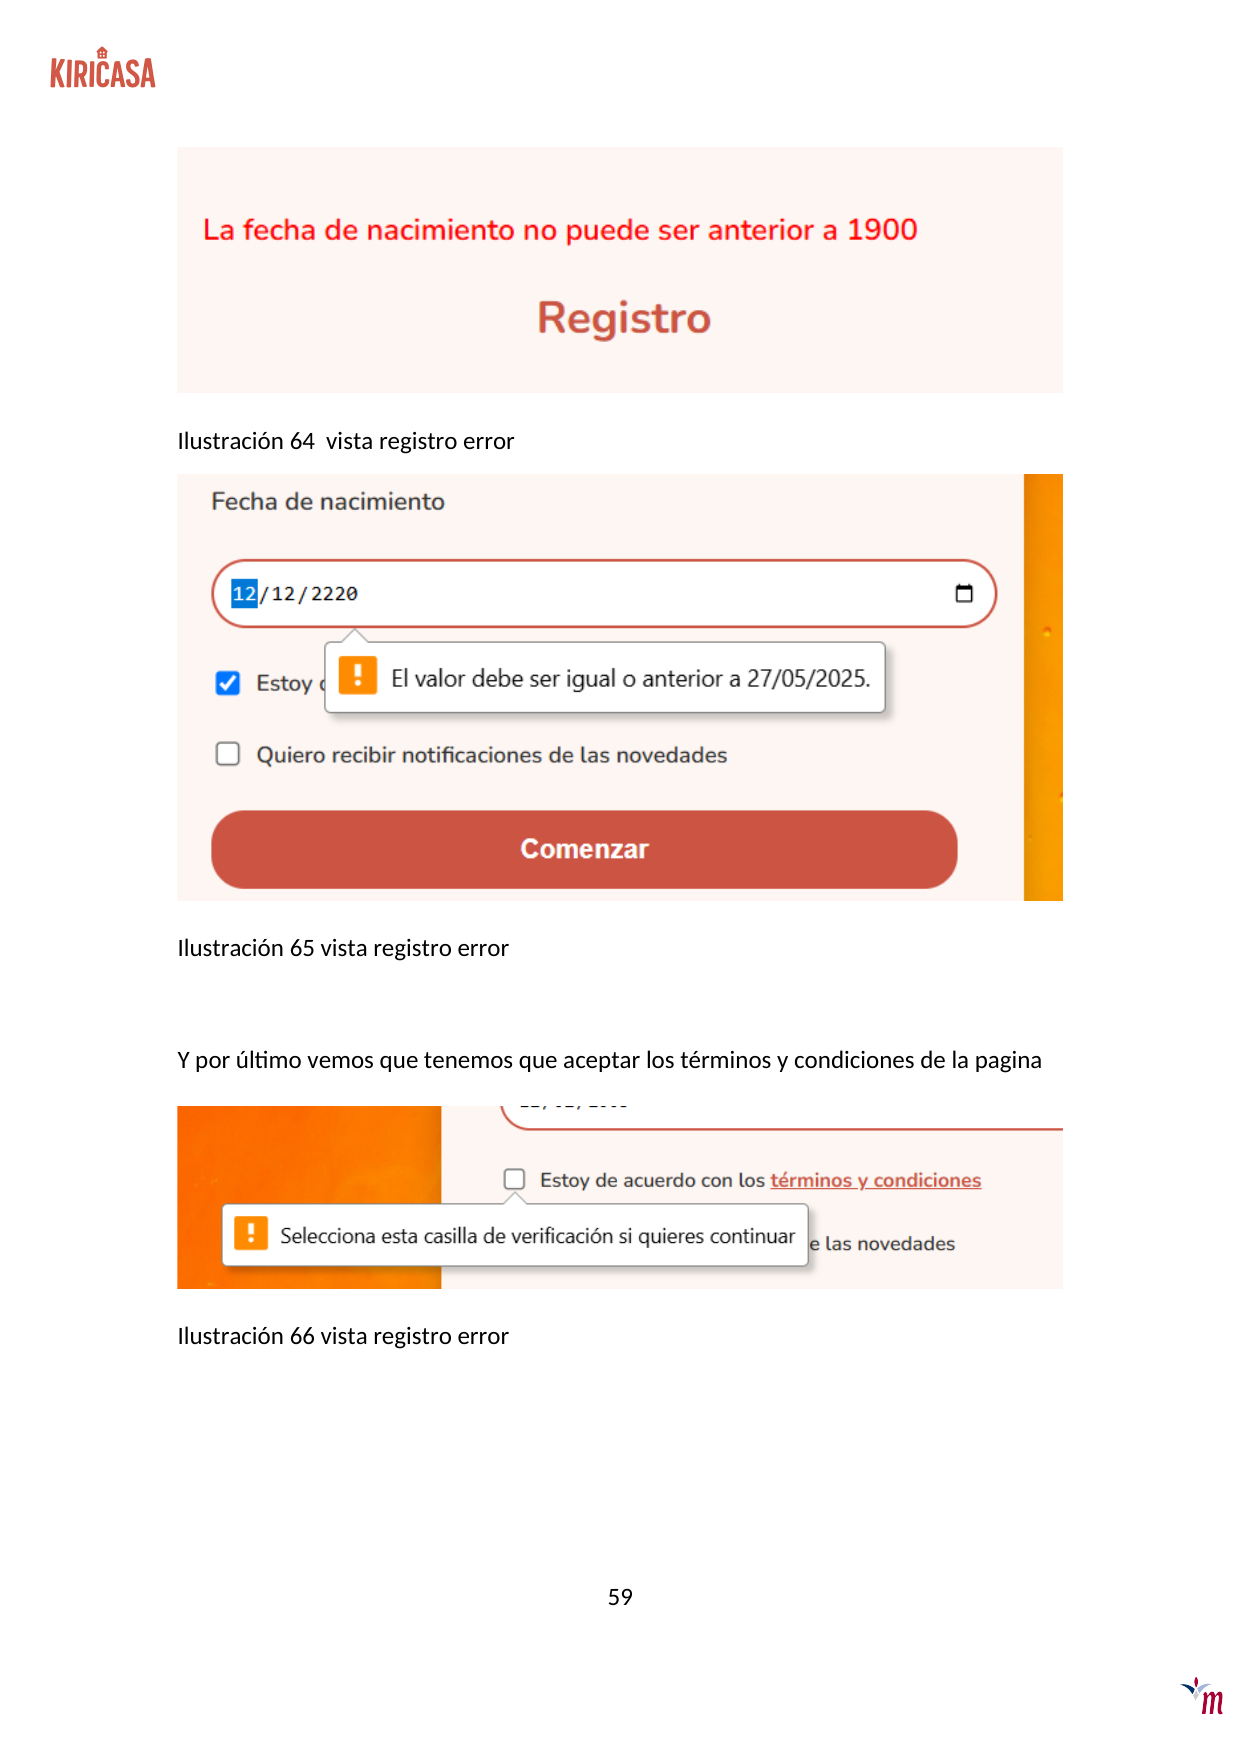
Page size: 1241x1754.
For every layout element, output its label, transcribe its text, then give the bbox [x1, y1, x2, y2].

picture [177, 474, 1063, 901]
text Ilustración 64 vista registro error [177, 425, 1063, 455]
picture [1168, 1665, 1241, 1732]
picture [177, 1106, 1063, 1289]
text Ilustración 66 vista registro error [177, 1321, 1063, 1351]
picture [46, 40, 156, 94]
text Y por último vemos que tenemos que aceptar los términos y condiciones de la pagina [177, 1044, 1063, 1074]
picture [177, 147, 1063, 393]
text Ilustración 65 vista registro error [177, 932, 1063, 962]
